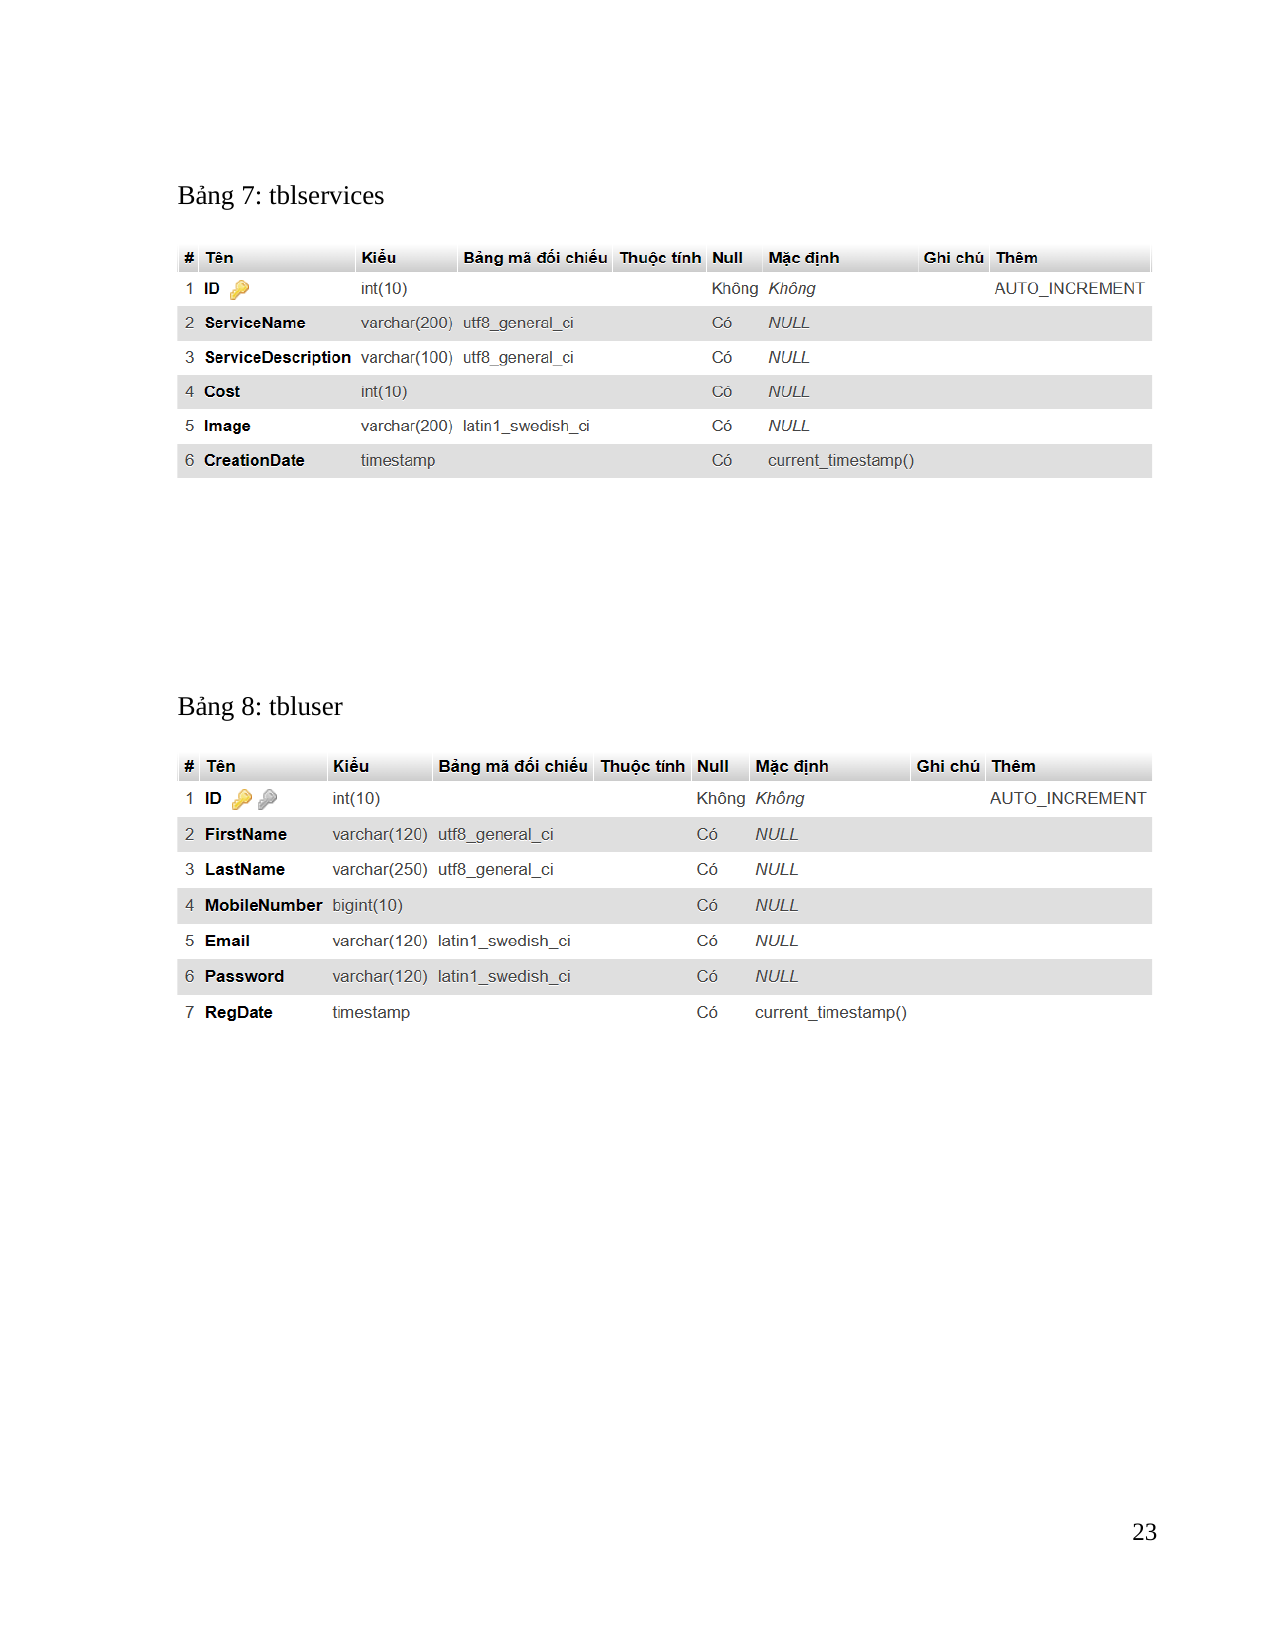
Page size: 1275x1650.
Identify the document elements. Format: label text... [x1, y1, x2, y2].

picture [177, 752, 1153, 1038]
text Bảng 8: tbluser [177, 690, 1157, 722]
picture [177, 241, 1153, 490]
text Bảng 7: tblservices [177, 179, 1157, 210]
